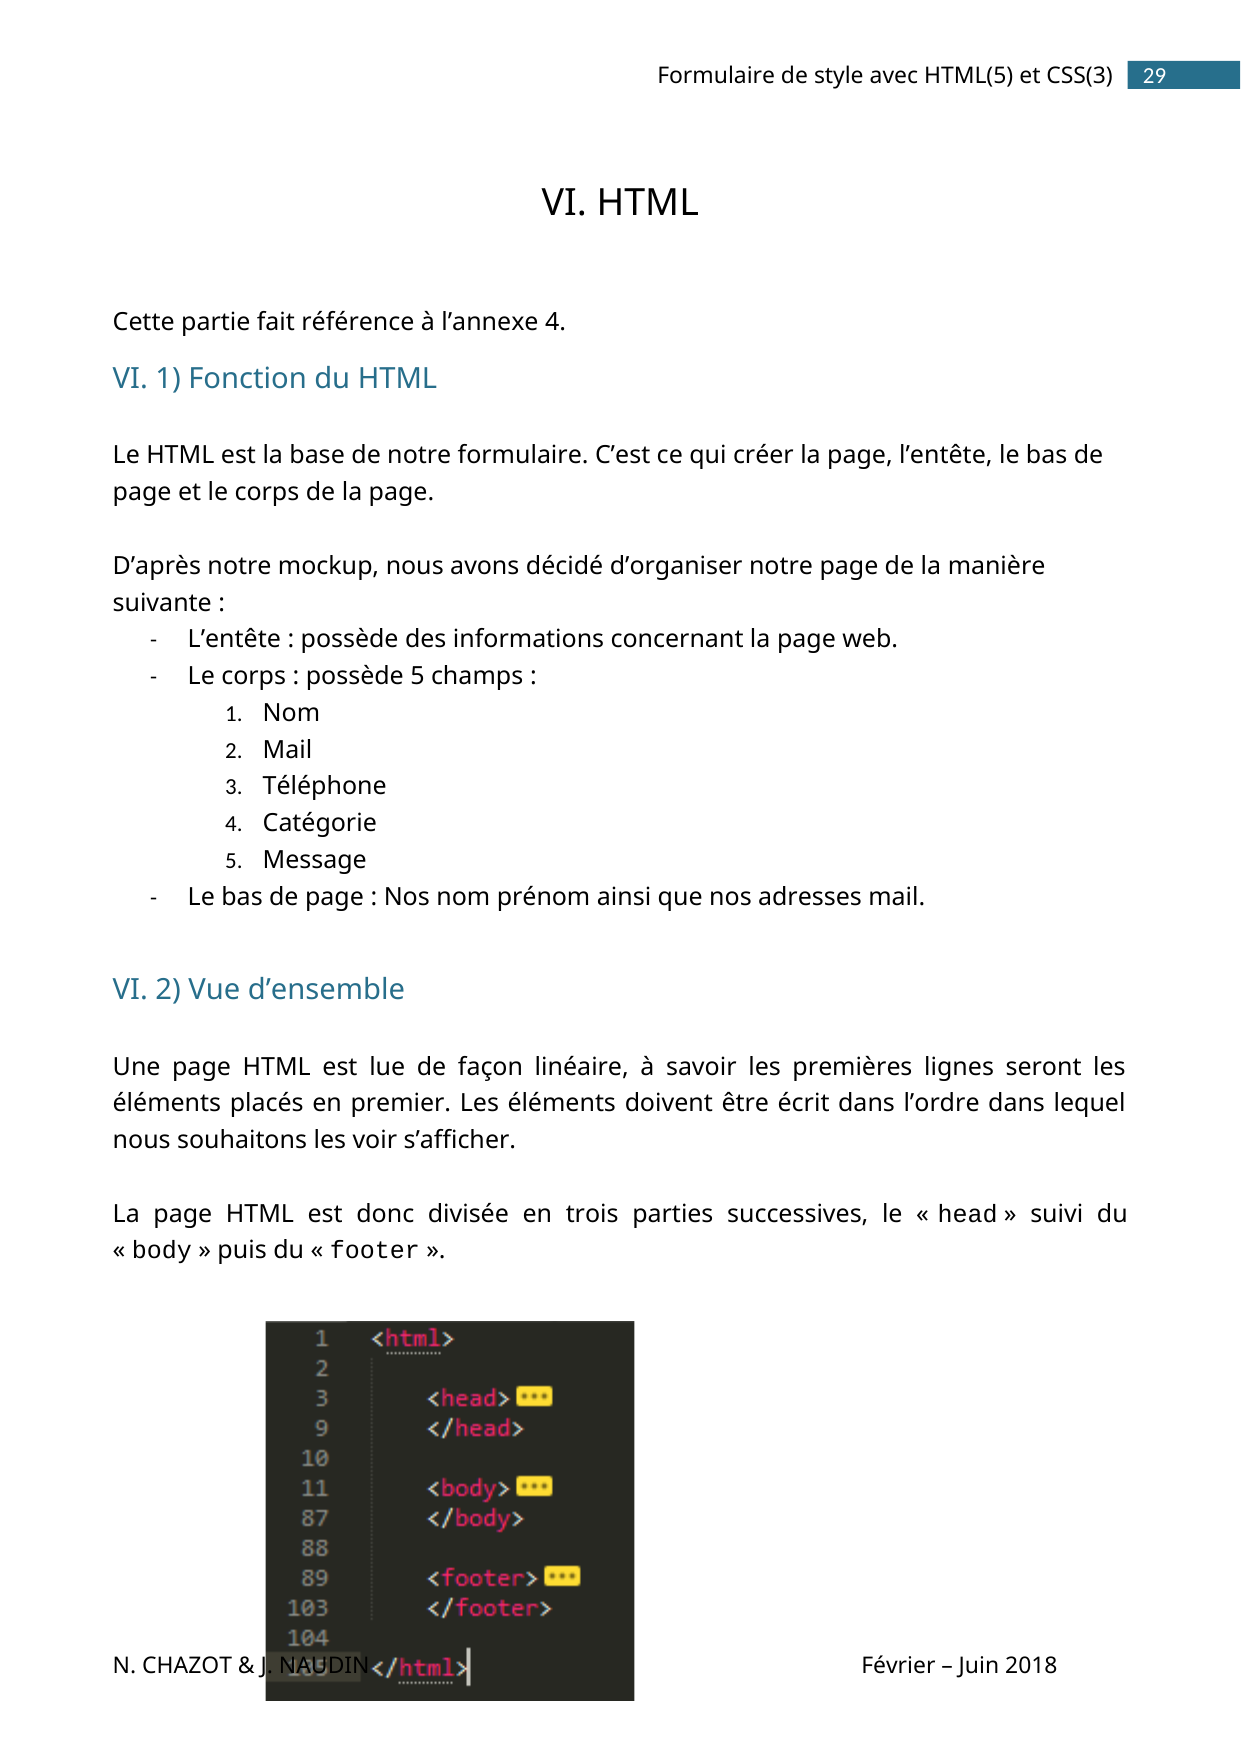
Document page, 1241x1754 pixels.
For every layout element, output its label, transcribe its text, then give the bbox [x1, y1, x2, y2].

text VI. 2) Vue d’ensemble [112, 968, 1128, 1008]
list Mail [225, 731, 1128, 765]
text VI. 1) Fonction du HTML [112, 357, 1128, 397]
text VI. HTML [112, 175, 1128, 226]
text La page HTML est donc divisée en trois parties successives, le « head » suivi du « body » puis du « footer ». [112, 1195, 1128, 1266]
list Le bas de page : Nos nom prénom ainsi que nos adresses mail. [150, 878, 1128, 912]
list Message [225, 842, 1128, 876]
text Une page HTML est lue de façon linéaire, à savoir les premières lignes seront les éléments placés en premier. Les éléments doivent être écrit dans l’ordre dans lequel nous souhaitons les voir s’afficher. [112, 1048, 1128, 1156]
list L’entête : possède des informations concernant la page web. [150, 621, 1128, 655]
picture [265, 1321, 635, 1701]
list Catégorie [225, 805, 1128, 839]
list Nom [225, 694, 1128, 728]
text Le HTML est la base de notre formulaire. C’est ce qui créer la page, l’entête, le bas de page et le corps de la page. [112, 437, 1128, 508]
text D’après notre mockup, nous avons décidé d’organiser notre page de la manière suivante : [112, 547, 1128, 618]
list Téléphone [225, 768, 1128, 802]
text Cette partie fait référence à l’annexe 4. [112, 304, 1128, 338]
list Le corps : possède 5 champs : [150, 658, 1128, 692]
